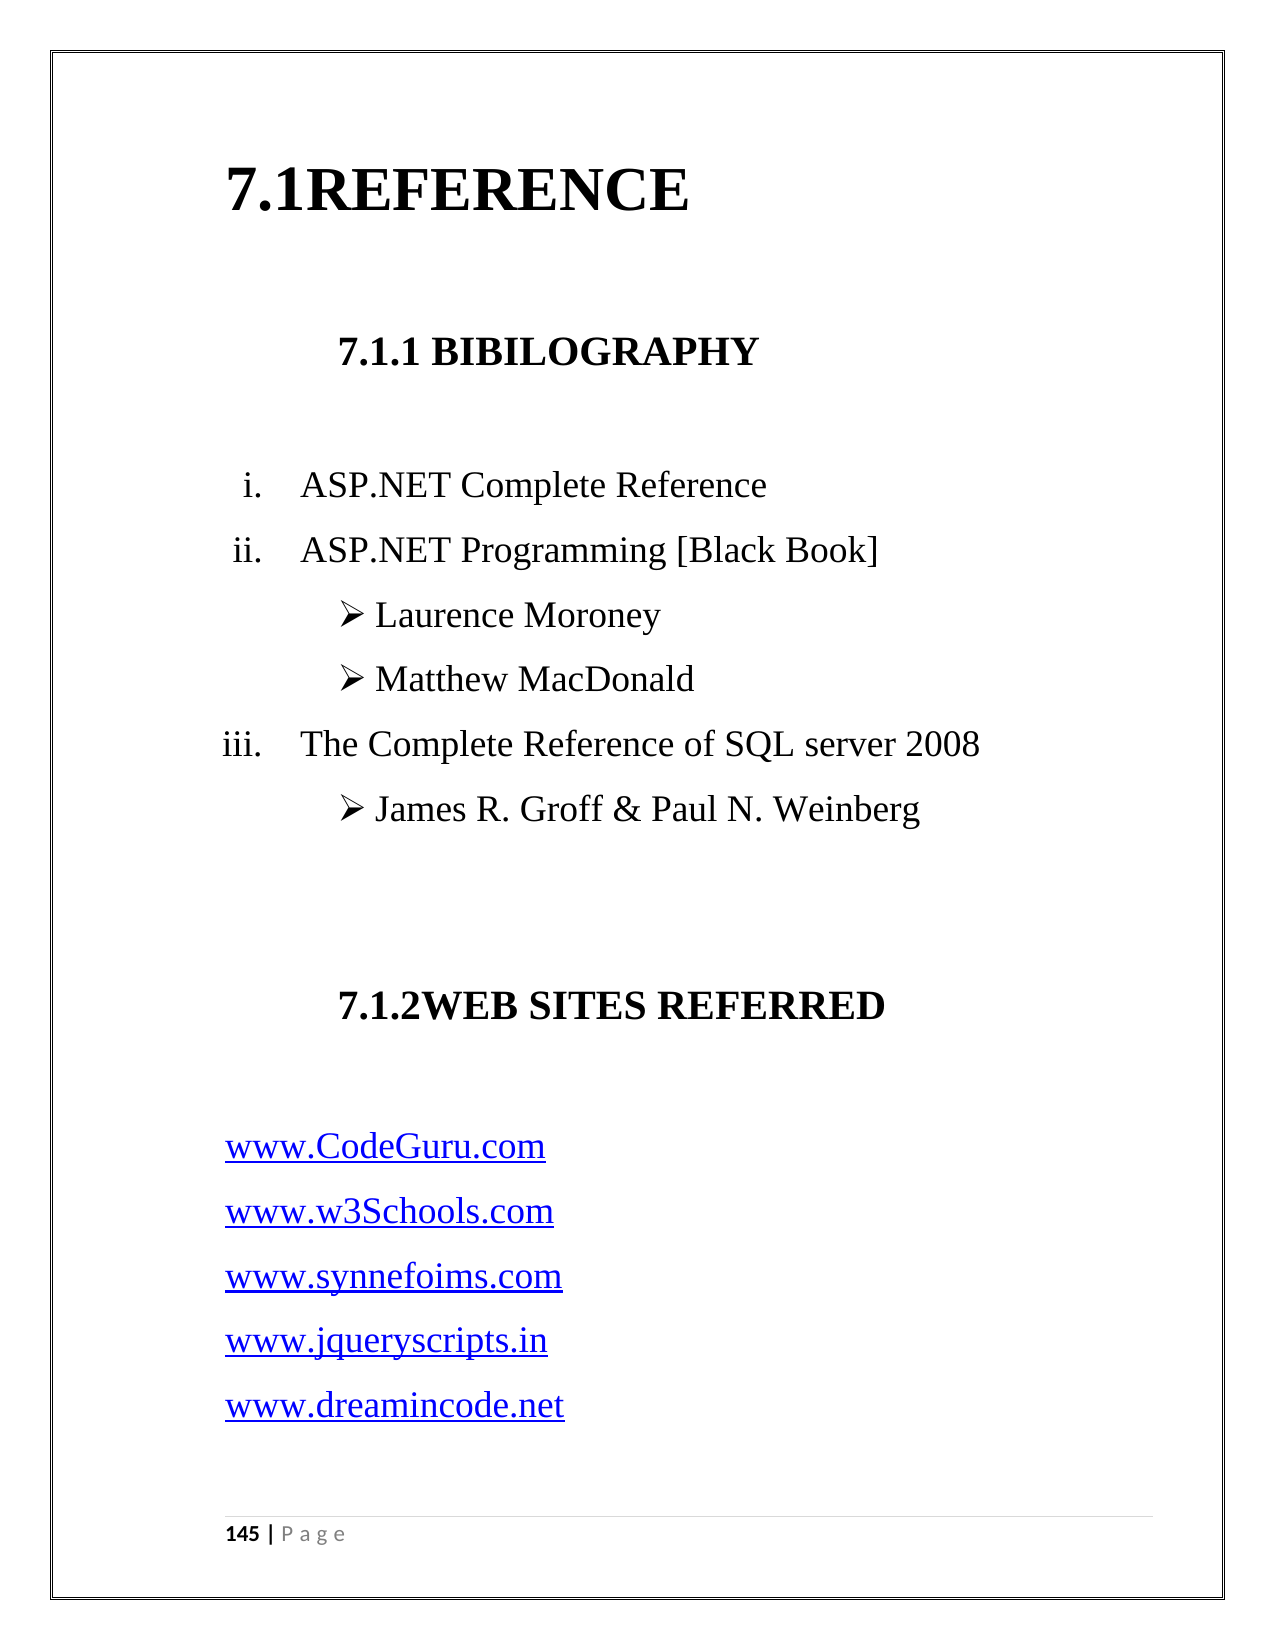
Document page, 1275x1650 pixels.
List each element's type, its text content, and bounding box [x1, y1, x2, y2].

text 7.1REFERENCE [225, 150, 1153, 224]
text www.w3Schools.com [225, 1188, 1153, 1232]
text www.CodeGuru.com [225, 1124, 1153, 1167]
list Laurence Moroney [337, 592, 1153, 635]
text www.dreamincode.net [225, 1383, 1153, 1426]
list ASP.NET Programming [Black Book] [262, 527, 1153, 570]
list The Complete Reference of SQL server 2008 [262, 721, 1153, 764]
text 7.1.1 BIBILOGRAPHY [337, 326, 1153, 374]
text www.jqueryscripts.in [225, 1318, 1153, 1361]
text www.synnefoims.com [225, 1253, 1153, 1296]
list ASP.NET Complete Reference [262, 463, 1153, 506]
list Matthew MacDonald [337, 657, 1153, 700]
text 7.1.2WEB SITES REFERRED [337, 980, 1153, 1028]
list James R. Groff & Paul N. Weinberg [337, 786, 1153, 829]
